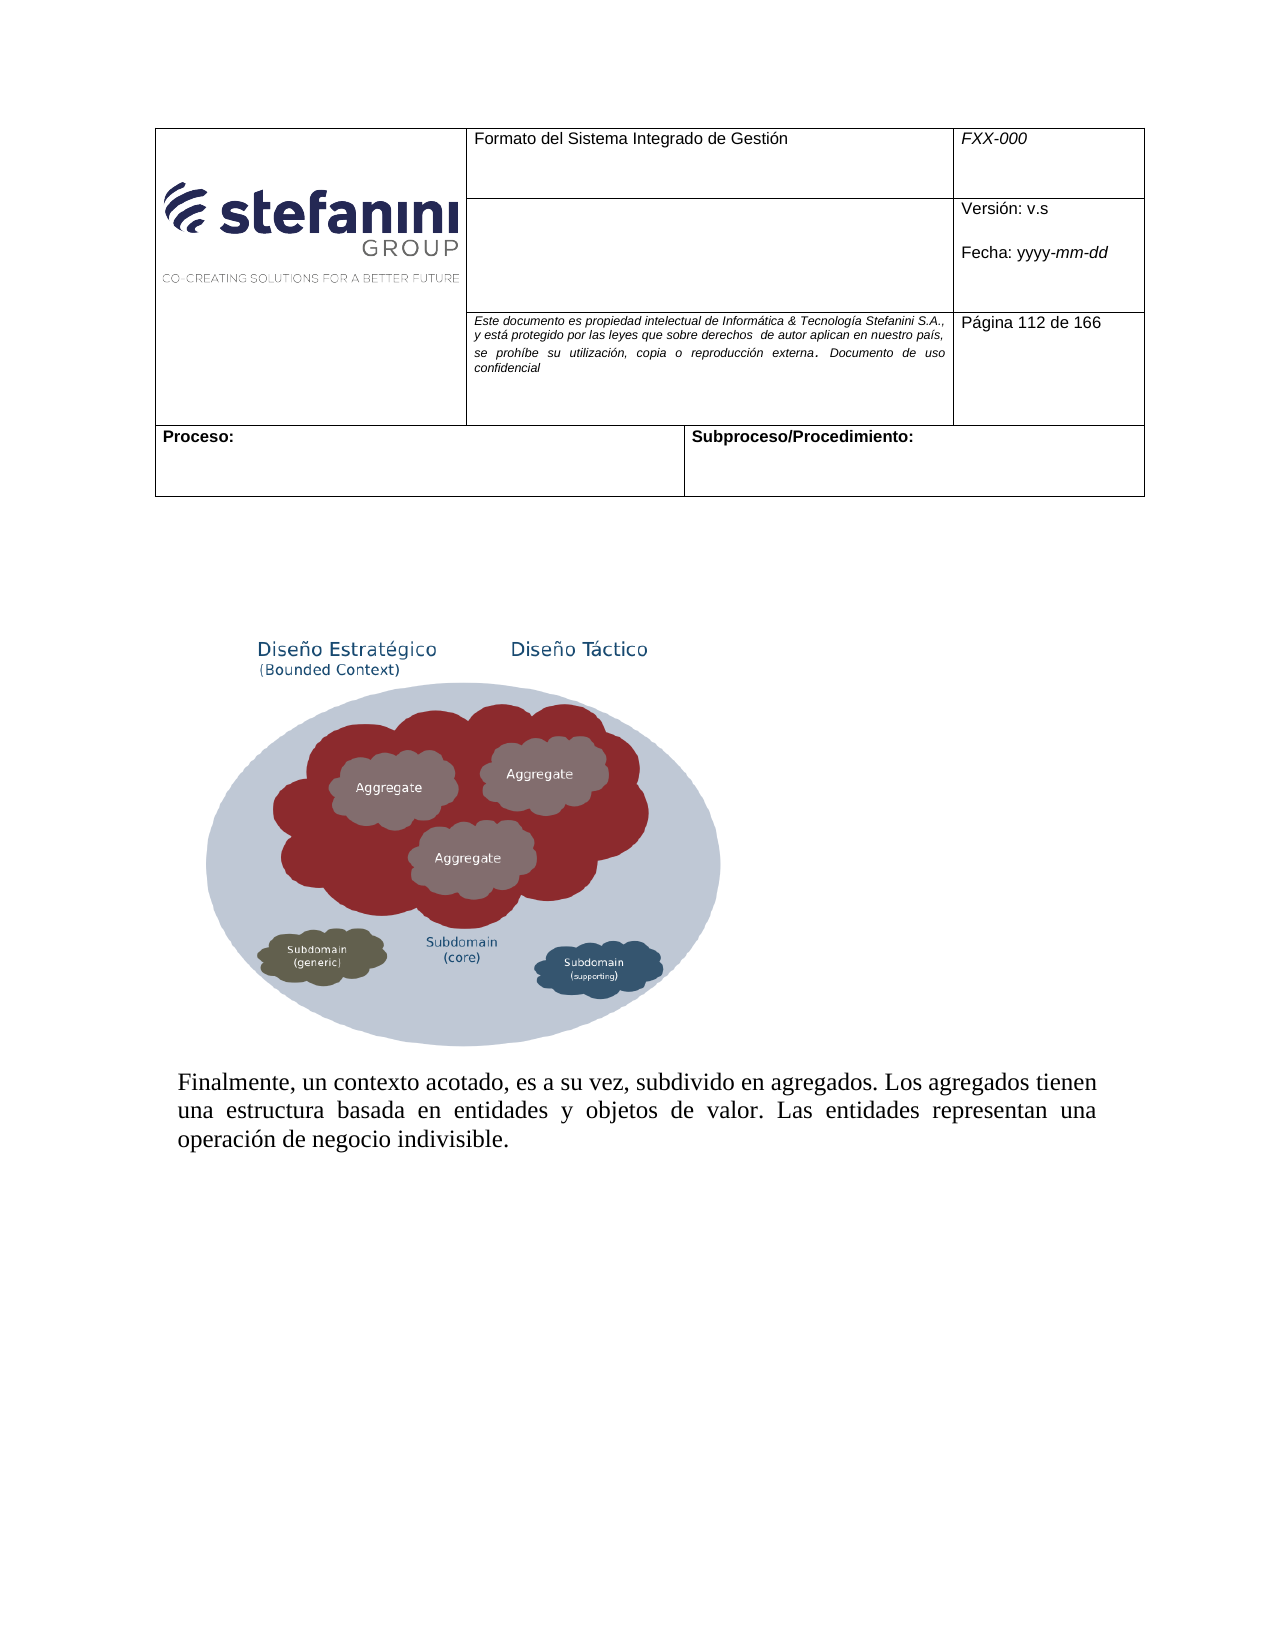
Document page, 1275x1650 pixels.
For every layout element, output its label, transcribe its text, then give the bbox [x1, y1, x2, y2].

picture [196, 599, 734, 1055]
picture [162, 182, 460, 286]
text Finalmente, un contexto acotado, es a su vez, subdivido en agregados. Los agregados tienen una estructura basada en entidades y objetos de valor. Las entidades representan una operación de negocio indivisible. [177, 1067, 1098, 1153]
